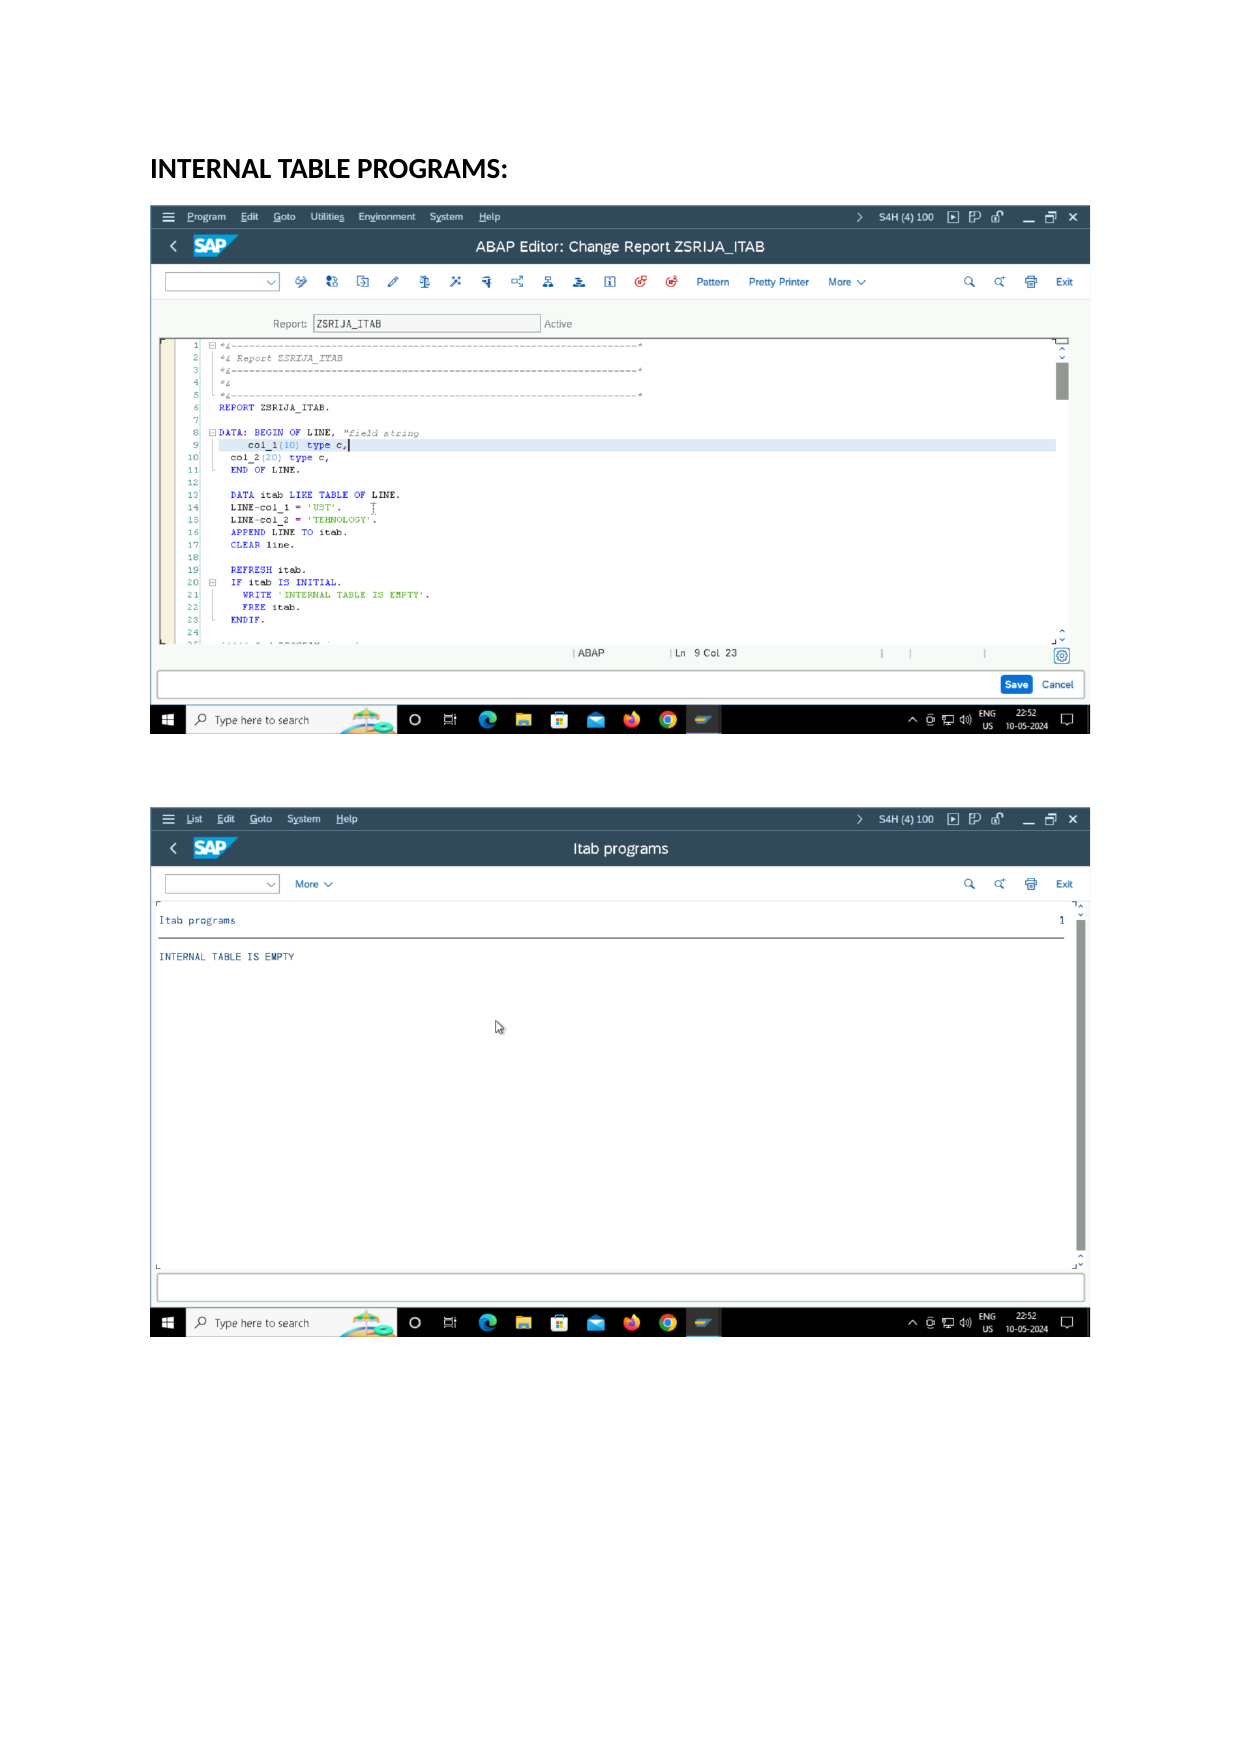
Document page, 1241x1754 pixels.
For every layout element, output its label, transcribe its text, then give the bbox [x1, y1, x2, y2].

picture [150, 205, 1091, 734]
picture [150, 807, 1091, 1337]
text INTERNAL TABLE PROGRAMS: [150, 150, 1090, 186]
